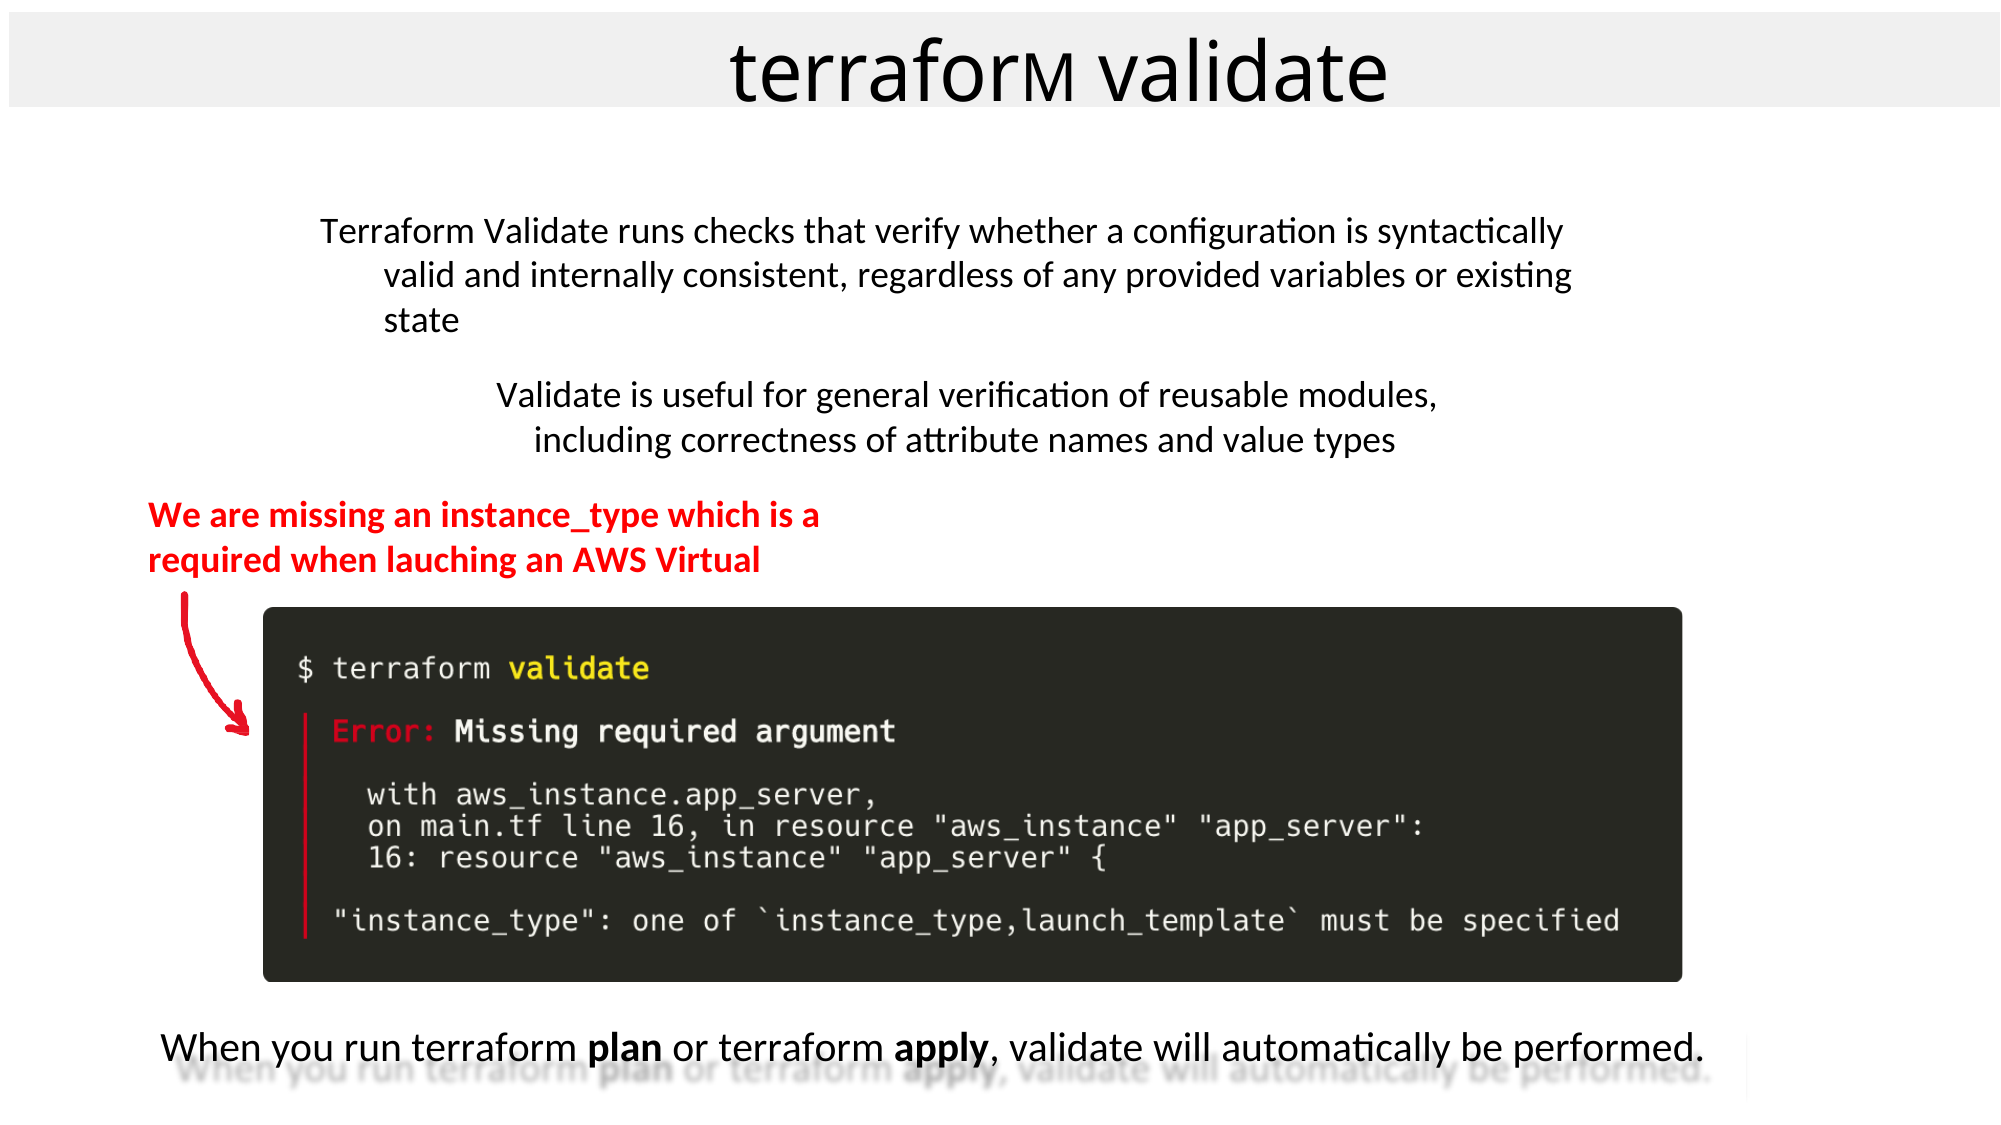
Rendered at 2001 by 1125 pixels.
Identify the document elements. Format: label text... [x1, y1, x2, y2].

picture [263, 607, 1683, 982]
text Validate is useful for general verification of reusable modules, including correctness of attribute names and value types [496, 372, 1545, 462]
picture [180, 591, 250, 736]
picture [141, 1021, 1750, 1125]
subtitle We are missing an instance_type which is a required when lauching an AWS Virtual Machine [148, 492, 902, 582]
text Terraform Validate runs checks that verify whether a configuration is syntactically valid and internally consistent, regardless of any provided variables or existing state [320, 207, 1638, 342]
